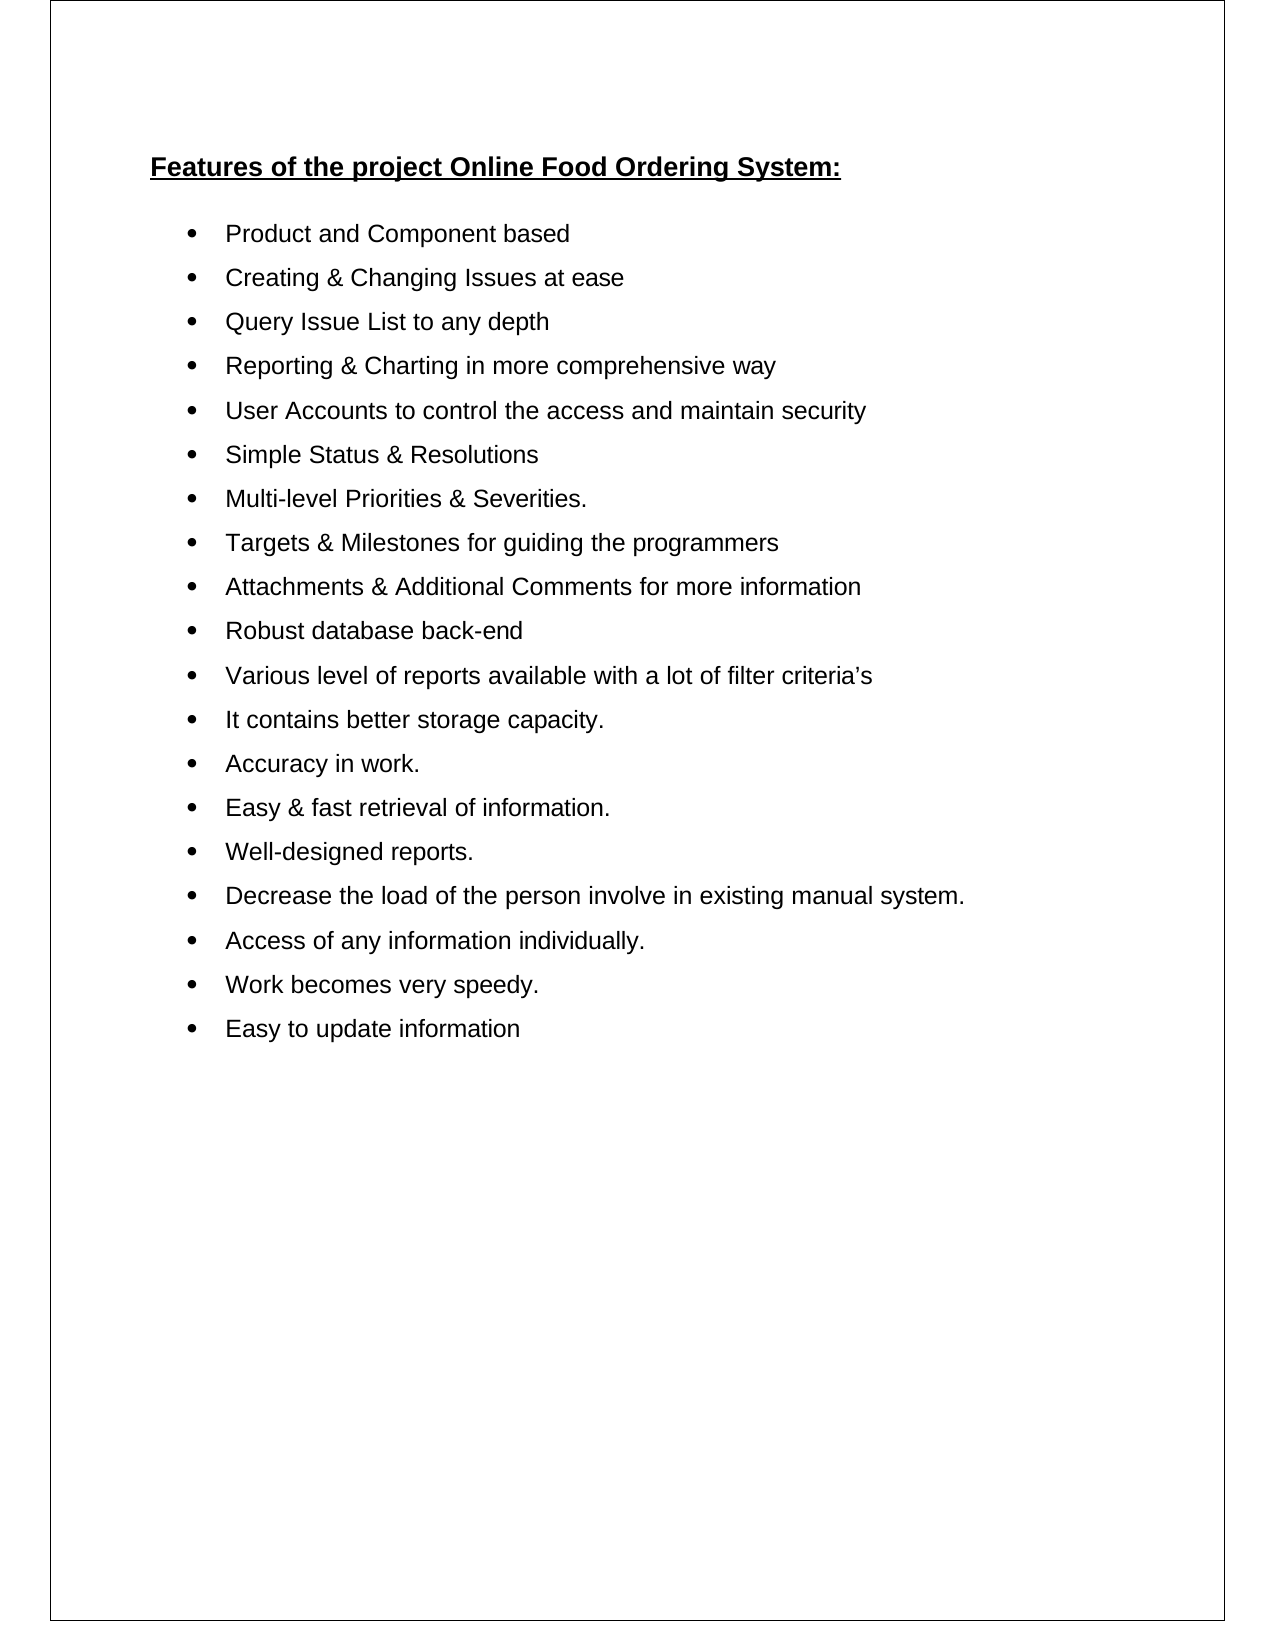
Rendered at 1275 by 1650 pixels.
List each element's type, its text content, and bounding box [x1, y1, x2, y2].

list Product and Component based [188, 219, 1179, 248]
list Attachments & Additional Comments for more information [188, 572, 1179, 601]
list Easy to update information [188, 1014, 1179, 1043]
list Accuracy in work. [188, 749, 1179, 778]
list User Accounts to control the access and maintain security [188, 396, 1179, 424]
list Access of any information individually. [188, 926, 1179, 954]
list Robust database back-end [188, 616, 1179, 645]
list Decrease the load of the person involve in existing manual system. [188, 881, 1179, 910]
subtitle Features of the project Online Food Ordering System: [150, 151, 1179, 182]
list Targets & Milestones for guiding the programmers [188, 528, 1179, 557]
list Creating & Changing Issues at ease [188, 263, 1179, 292]
list Well-designed reports. [188, 837, 1179, 866]
list Simple Status & Resolutions [188, 440, 1179, 468]
list Various level of reports available with a lot of filter criteria’s [188, 661, 1179, 689]
list Work becomes very speedy. [188, 970, 1179, 998]
list Multi-level Priorities & Severities. [188, 484, 1179, 513]
list Query Issue List to any depth [188, 307, 1179, 336]
list Reporting & Charting in more comprehensive way [188, 351, 1179, 380]
list It contains better storage capacity. [188, 705, 1179, 733]
list Easy & fast retrieval of information. [188, 793, 1179, 822]
